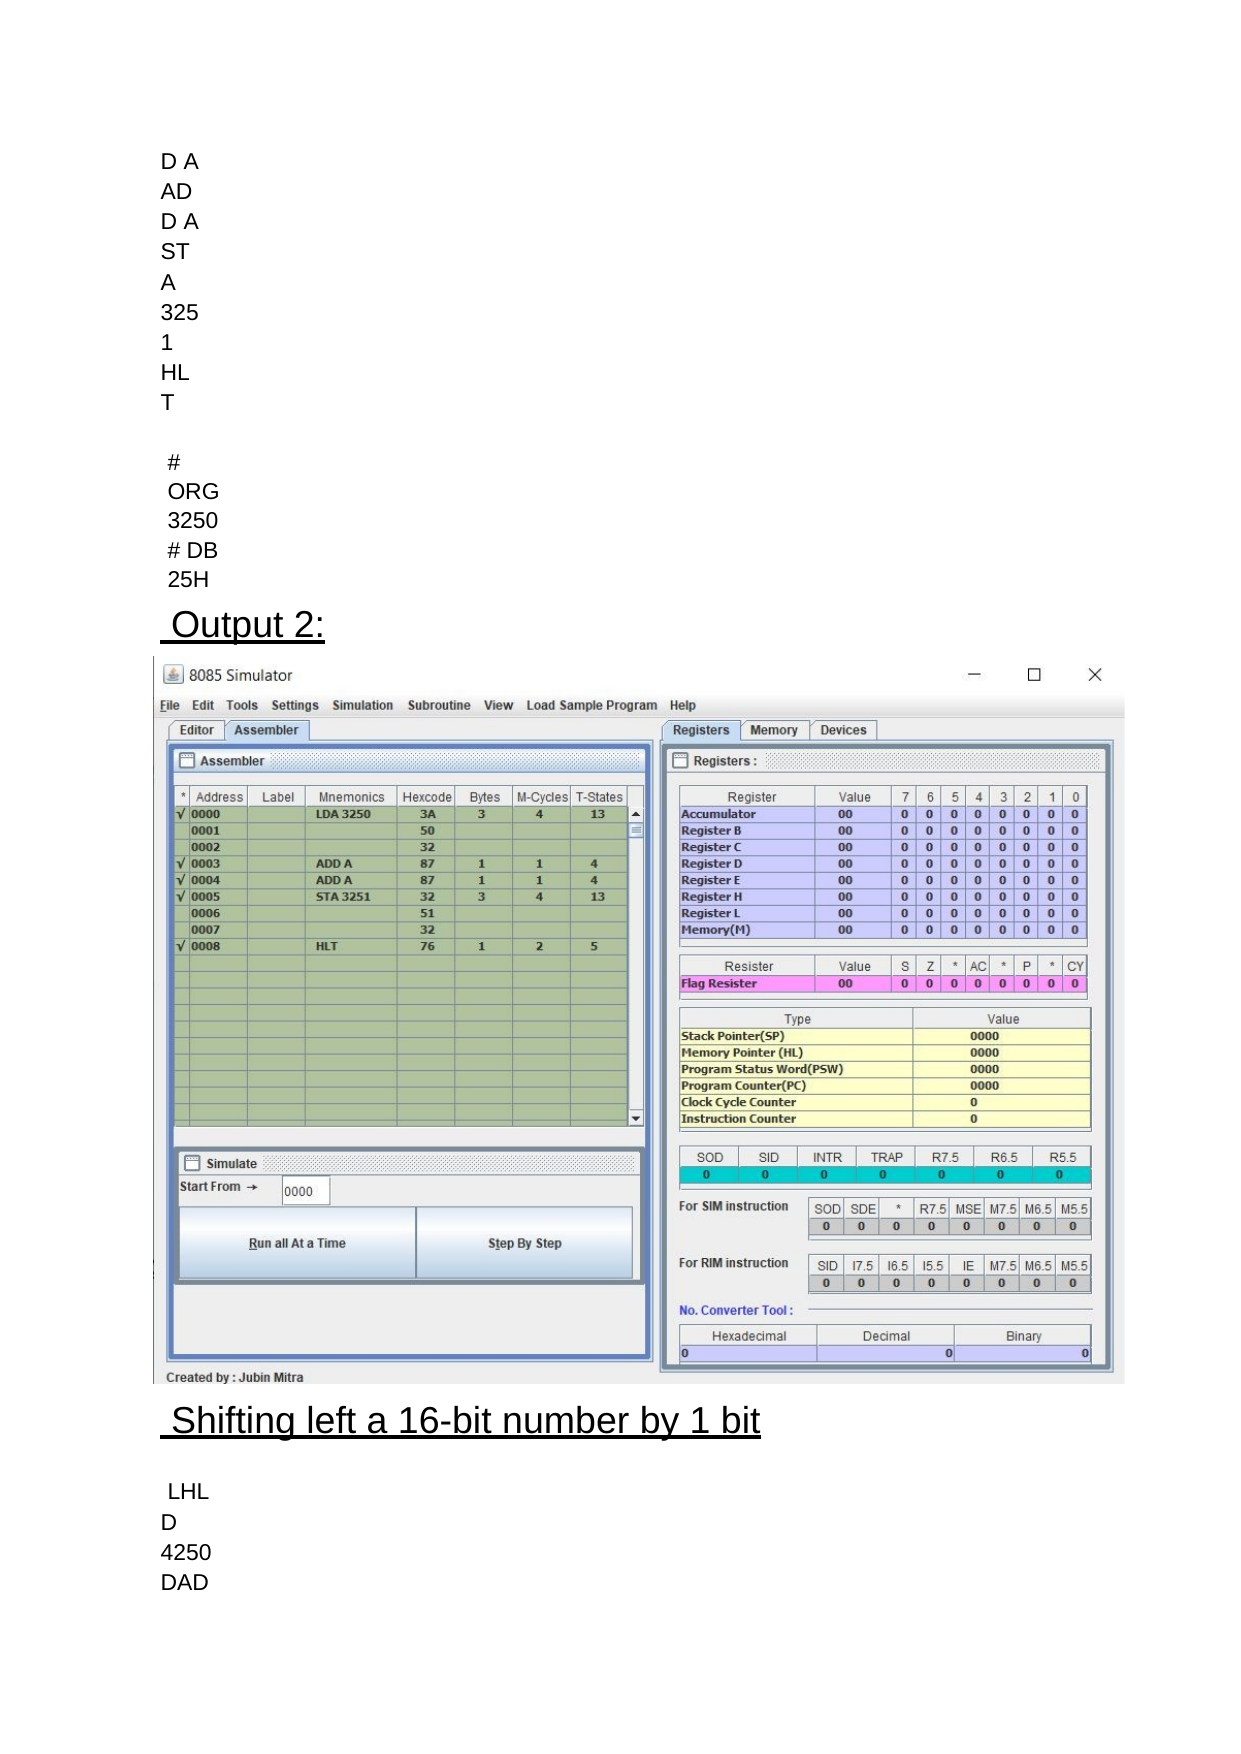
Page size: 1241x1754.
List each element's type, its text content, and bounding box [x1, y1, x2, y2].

text Output 2: [160, 602, 1090, 646]
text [160, 1478, 216, 1595]
text Shifting left a 16-bit number by 1 bit [160, 1384, 1090, 1441]
text # ORG 3250 # DB 25H [167, 449, 228, 592]
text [160, 148, 202, 416]
picture [153, 656, 1125, 1384]
